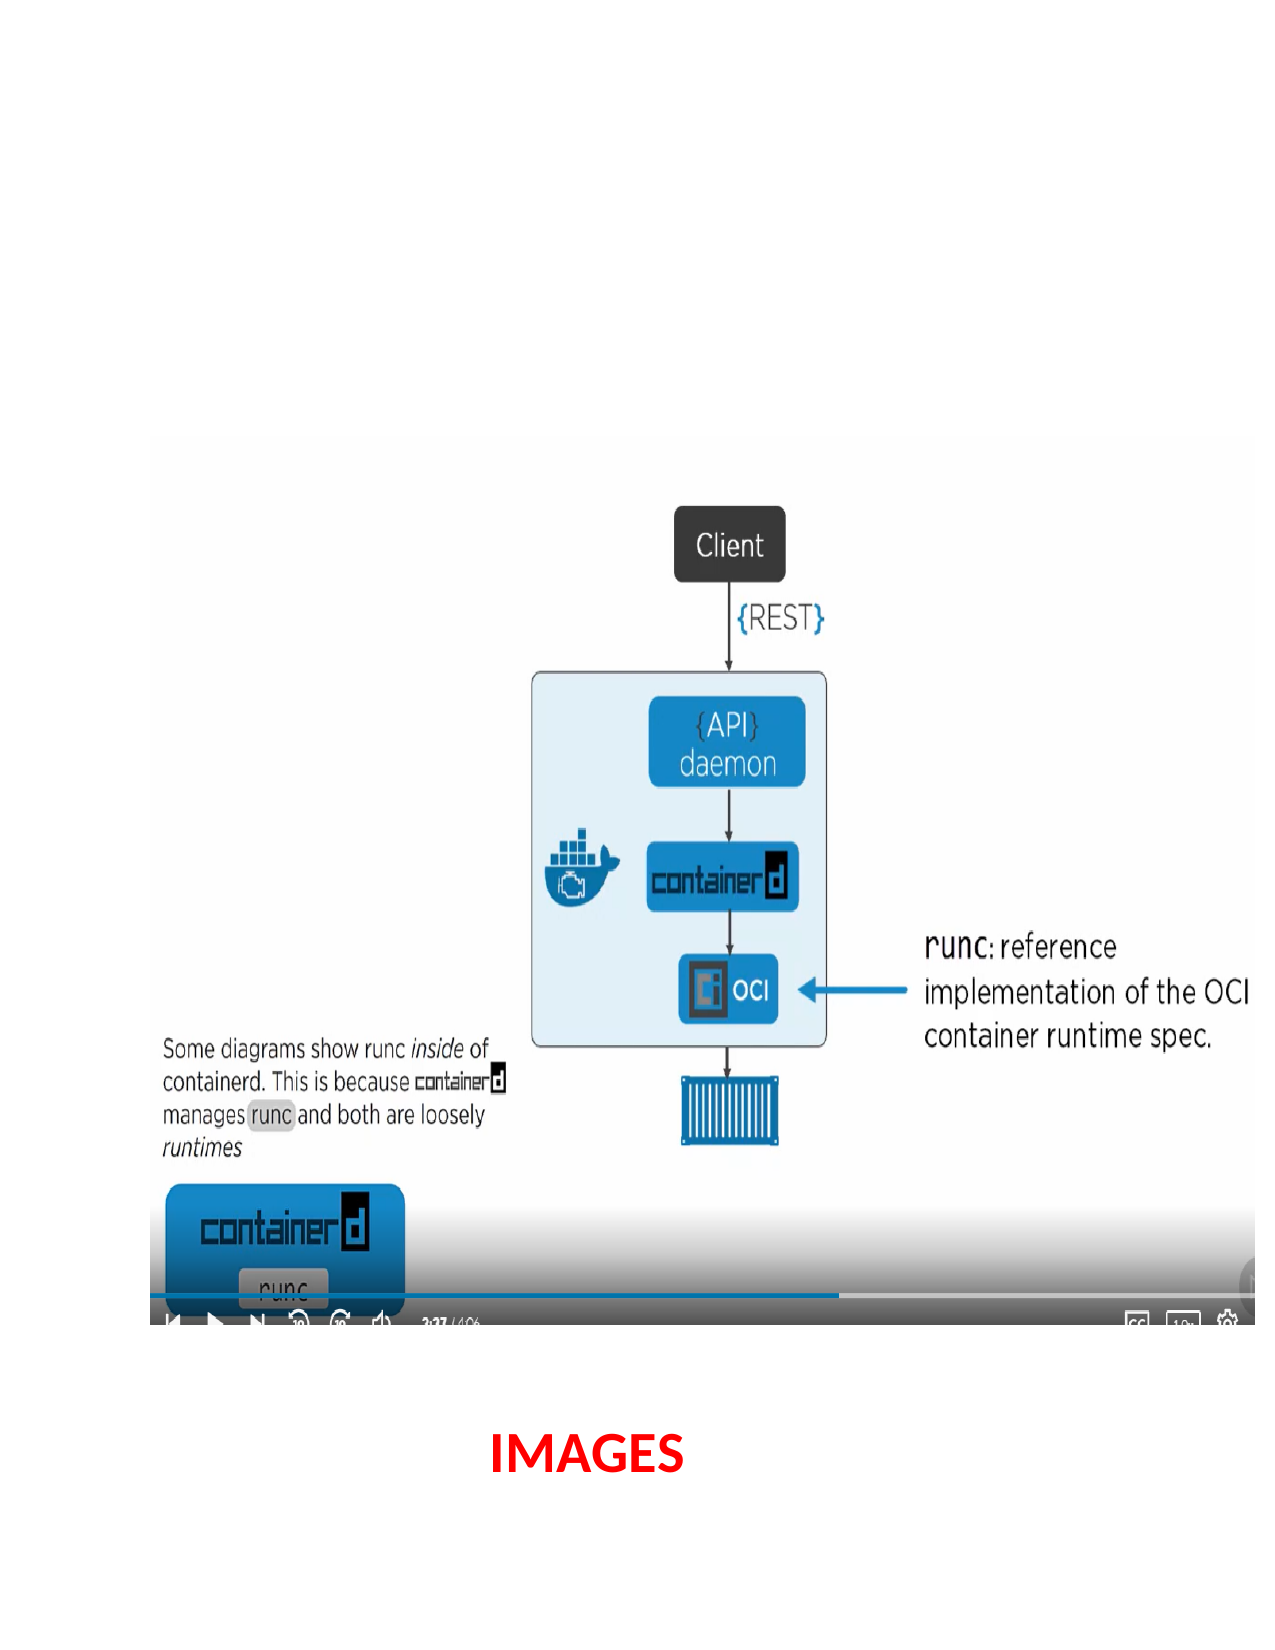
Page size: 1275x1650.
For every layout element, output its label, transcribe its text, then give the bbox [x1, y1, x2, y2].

text IMAGES [150, 1415, 1125, 1487]
picture [150, 436, 1255, 1325]
